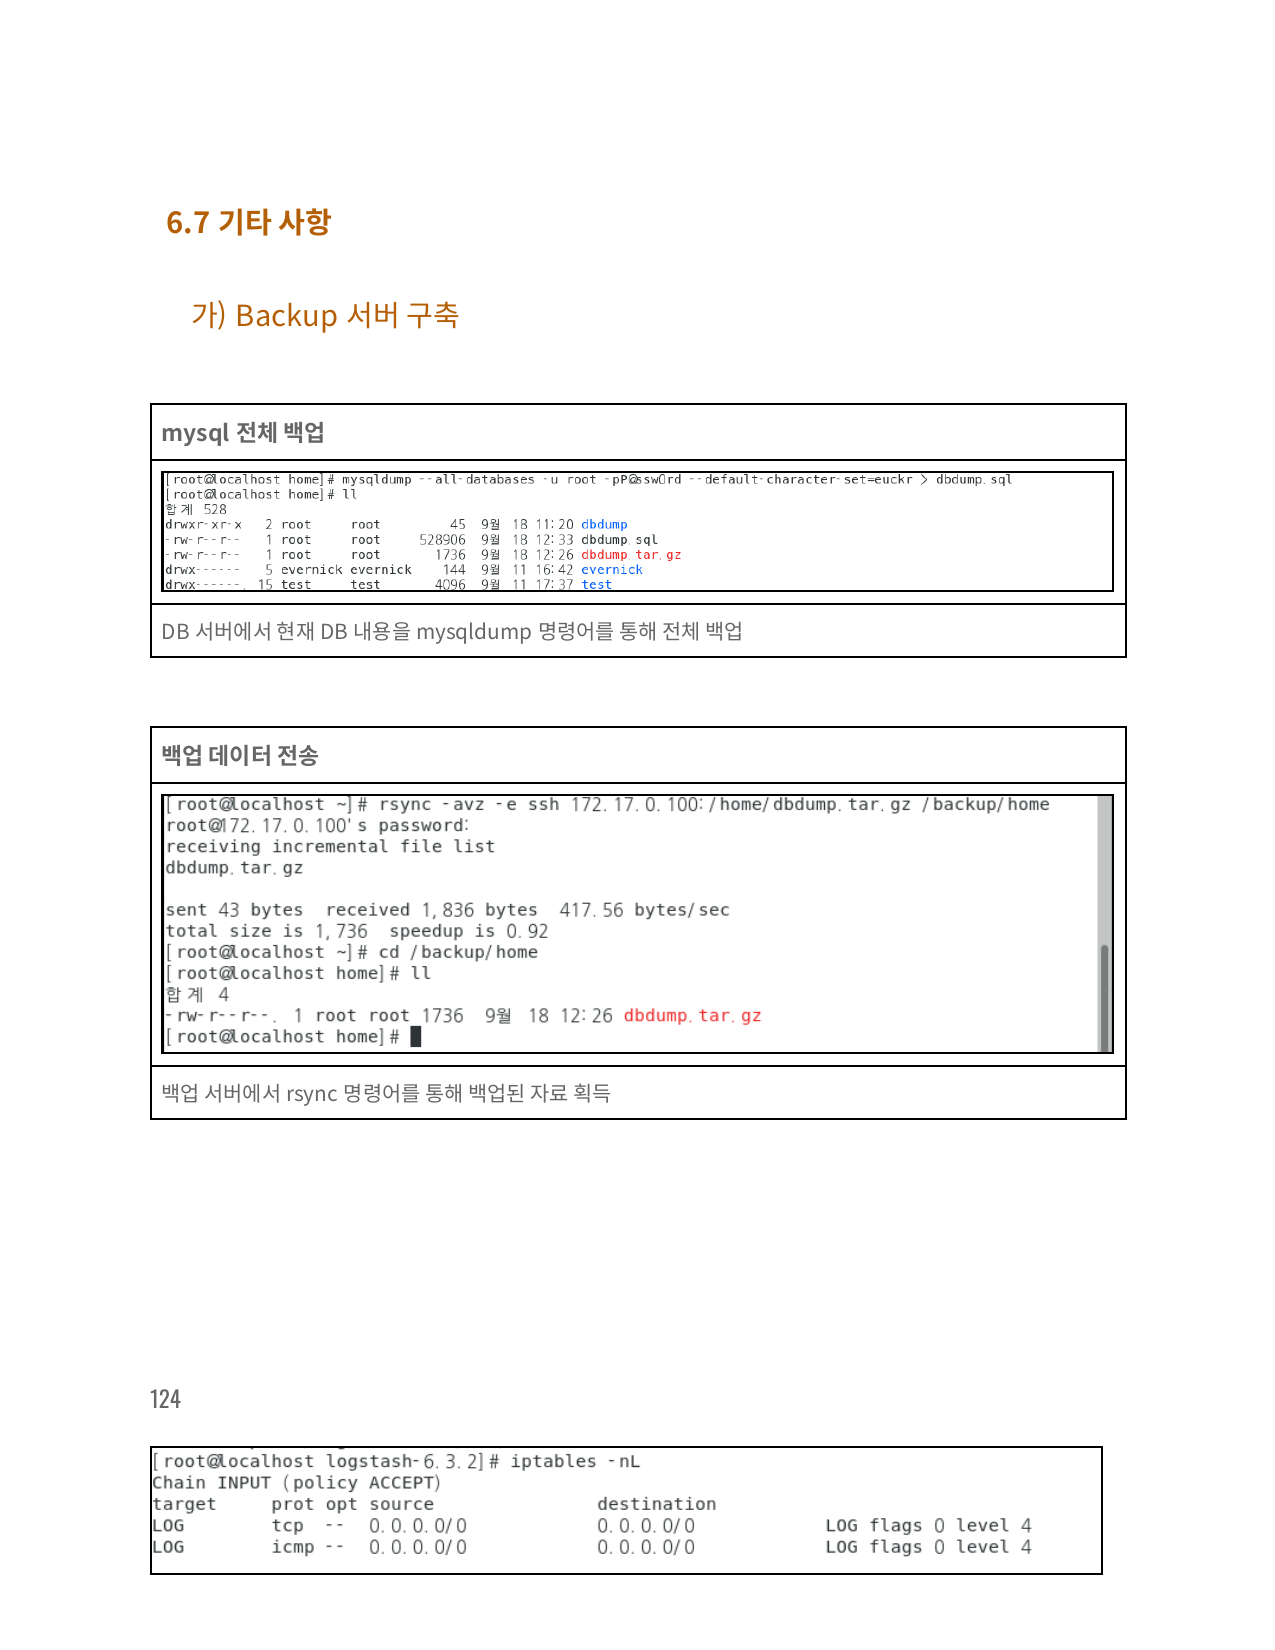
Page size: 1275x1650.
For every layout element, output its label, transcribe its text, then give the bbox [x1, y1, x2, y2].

table_header mysql 전체 백업 [152, 405, 1125, 459]
picture [164, 796, 1112, 1052]
table_cell [152, 461, 1125, 602]
subtitle 가) Backup 서버 구축 [150, 292, 1125, 334]
table_cell DB 서버에서 현재 DB 내용을 mysqldump 명령어를 통해 전체 백업 [152, 605, 1125, 656]
picture [152, 1448, 1101, 1573]
table_header 백업 데이터 전송 [152, 728, 1125, 782]
table_cell 백업 서버에서 rsync 명령어를 통해 백업된 자료 획득 [152, 1067, 1125, 1118]
table_cell [152, 784, 1125, 1065]
picture [164, 473, 1112, 590]
subtitle 6.7 기타 사항 [150, 200, 1125, 242]
